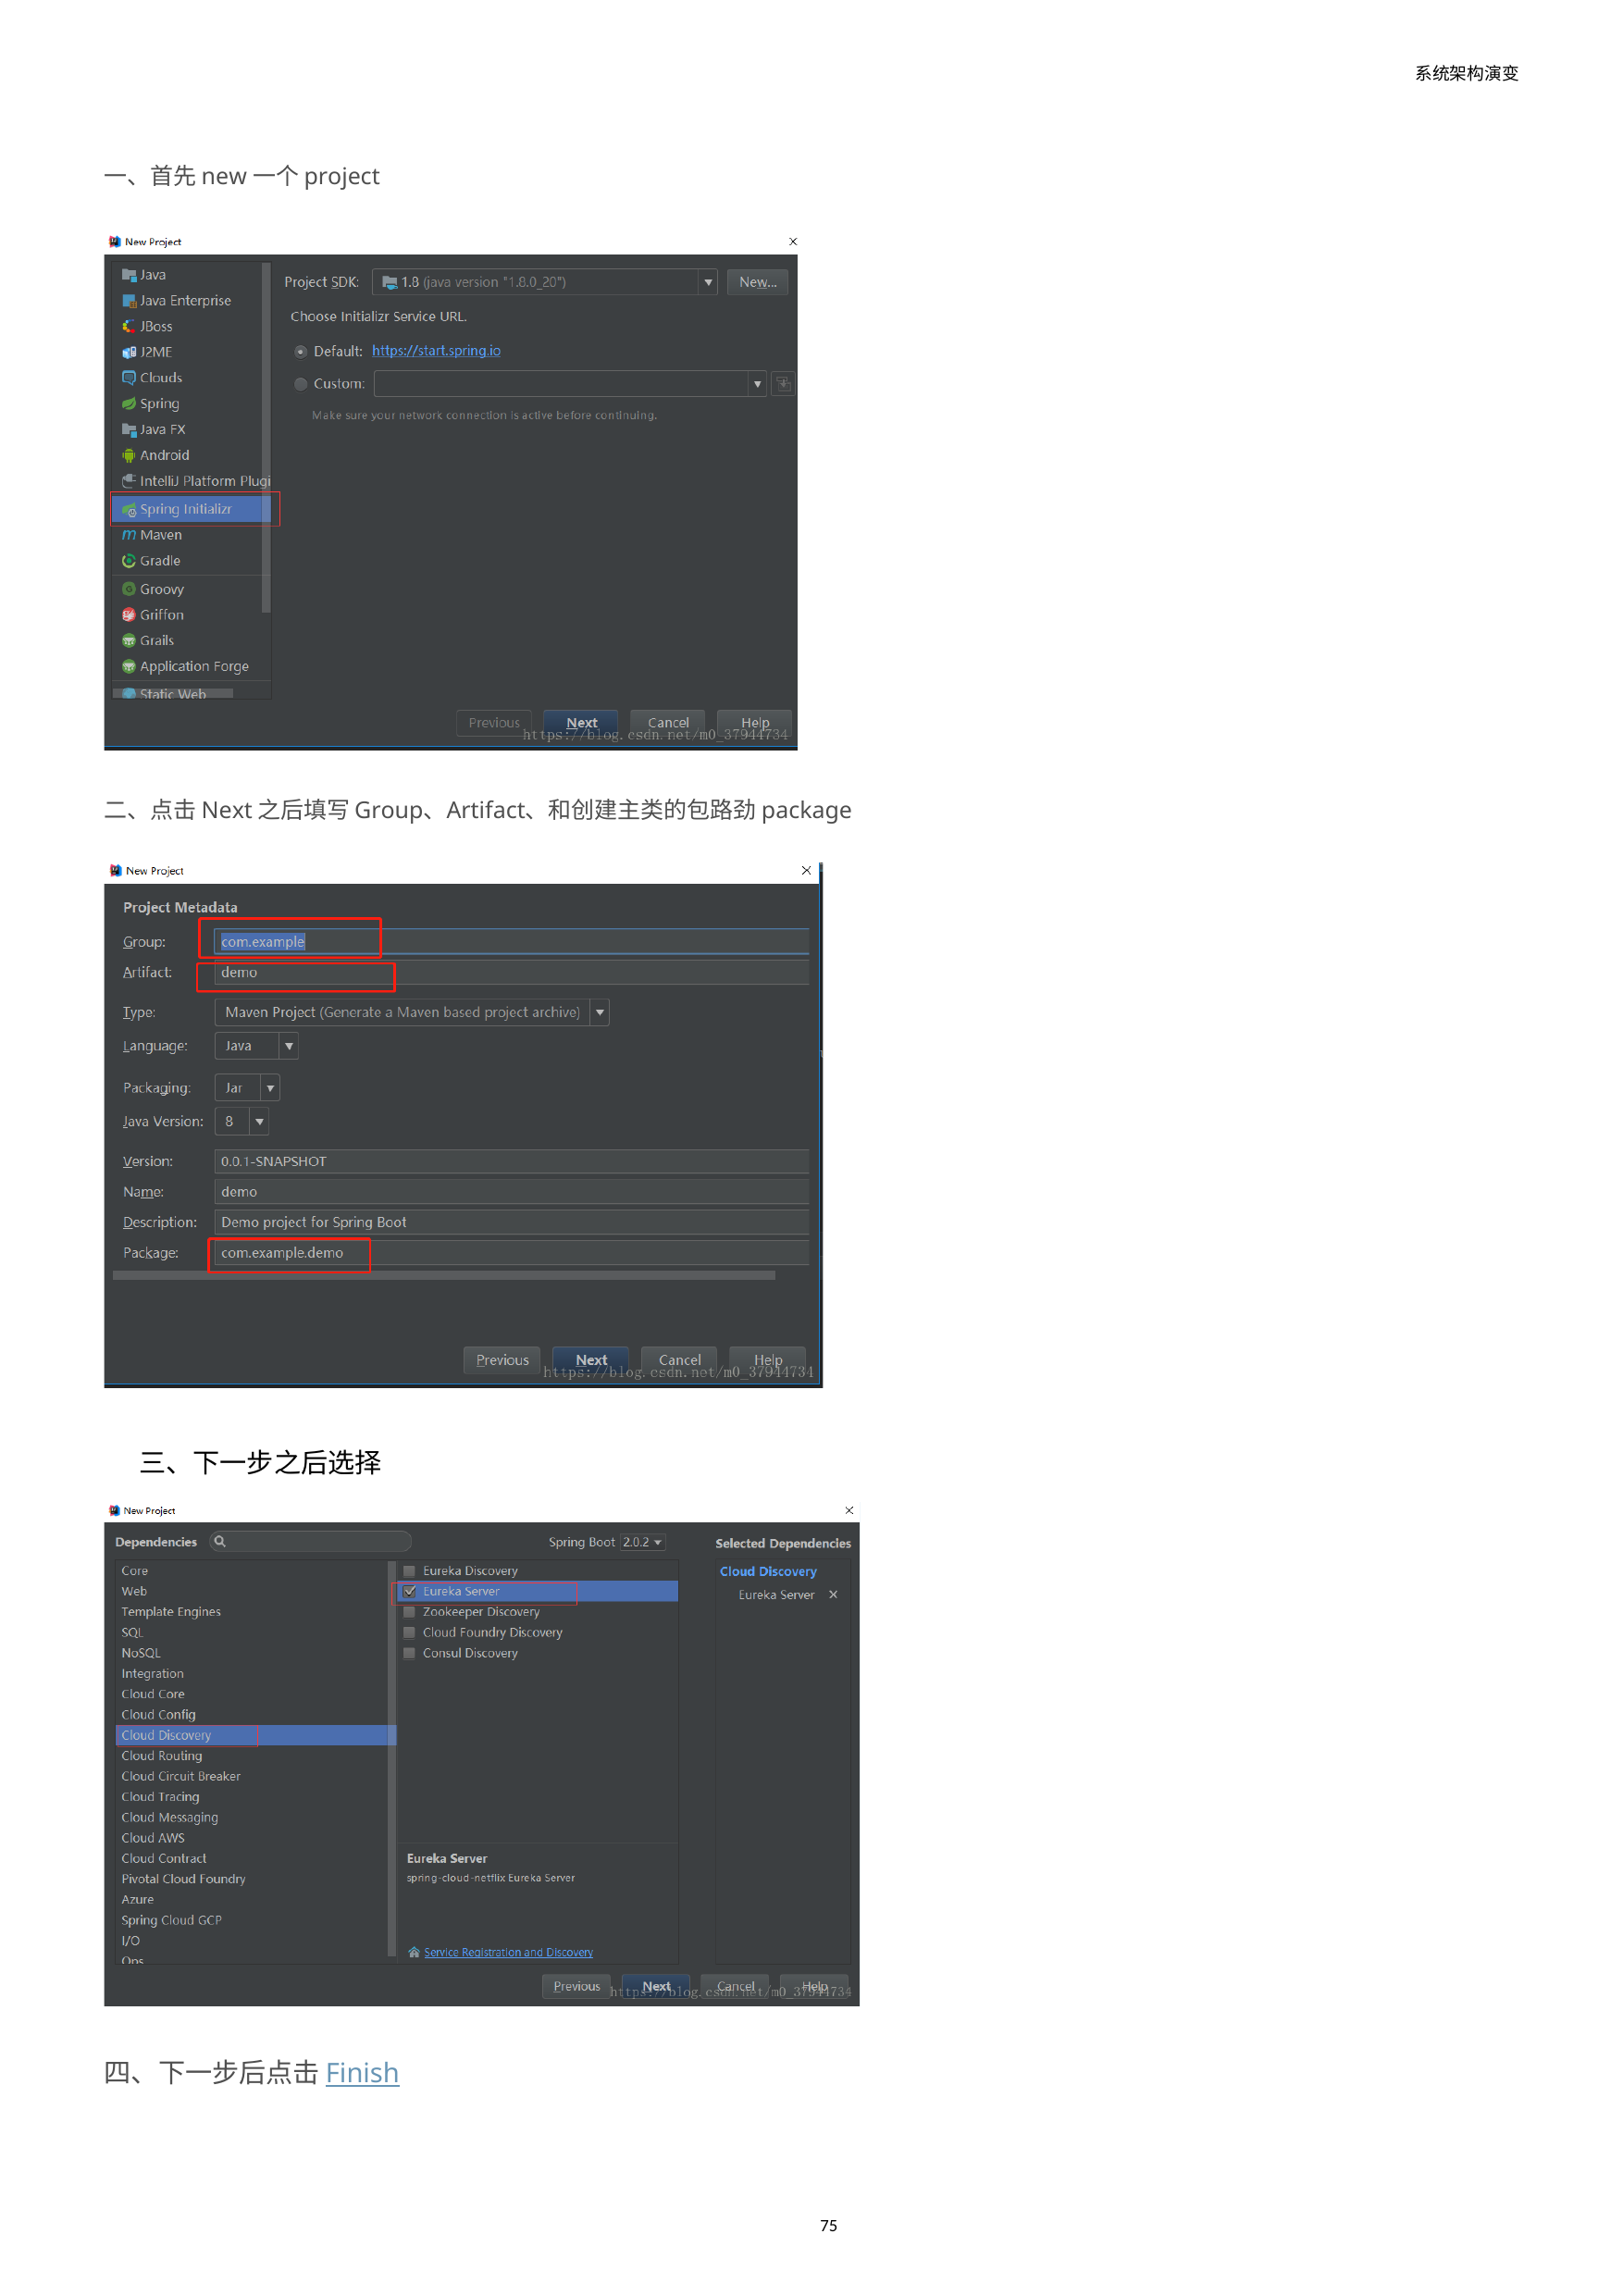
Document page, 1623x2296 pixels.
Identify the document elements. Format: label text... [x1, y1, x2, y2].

text 一、首先new 一个project [104, 155, 1518, 192]
text 四、下一步后点击Finish [104, 2034, 1518, 2108]
text 二、点击Next之后填写Group、Artifact、和创建主类的包路劲package [104, 789, 1518, 826]
picture [104, 863, 824, 1388]
picture [104, 1502, 861, 2006]
text 三、下一步之后选择 [104, 1423, 1518, 1497]
picture [104, 232, 798, 751]
